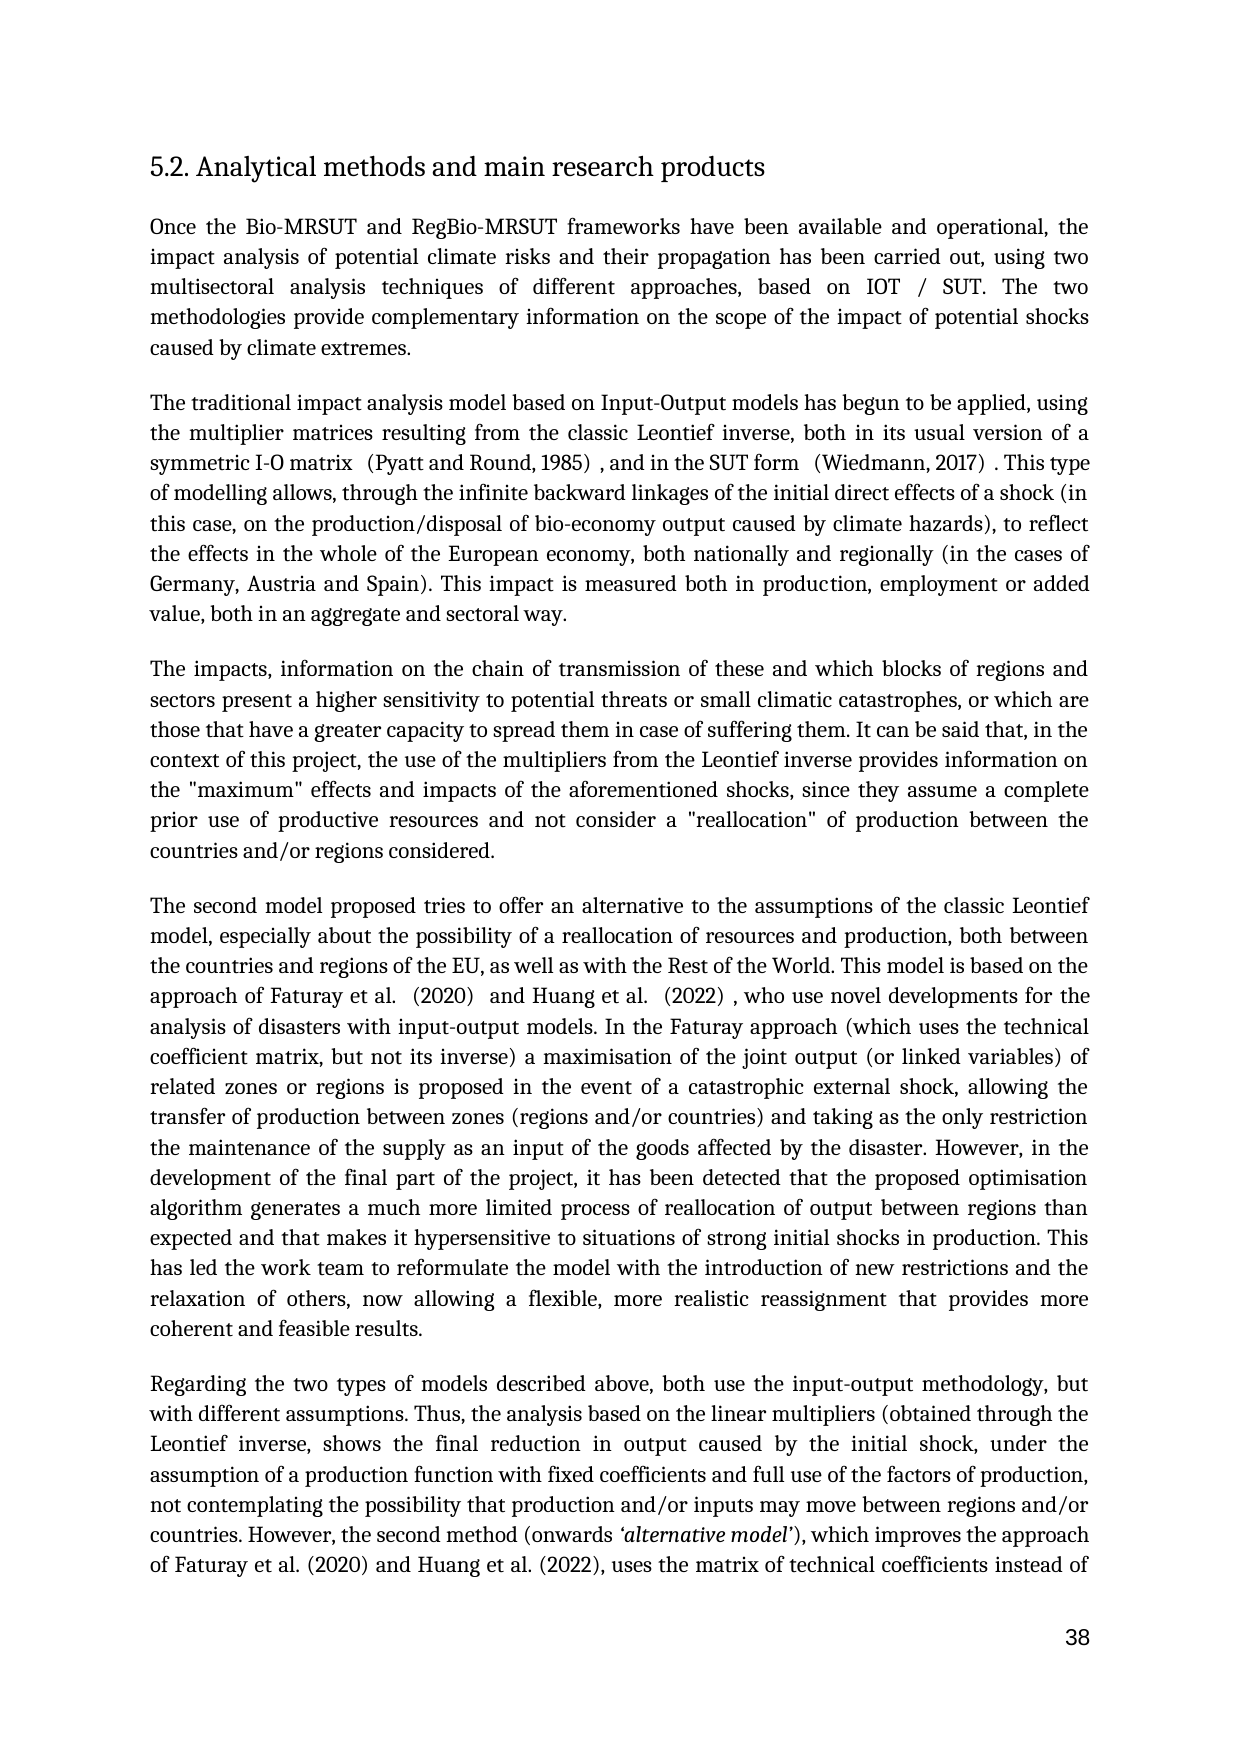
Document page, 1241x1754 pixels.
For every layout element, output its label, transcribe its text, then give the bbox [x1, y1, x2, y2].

text The impacts, information on the chain of transmission of these and which blocks of regions and sectors present a higher sensitivity to potential threats or small climatic catastrophes, or which are those that have a greater capacity to spread them in case of suffering them. It can be said that, in the context of this project, the use of the multipliers from the Leontief inverse provides information on the "maximum" effects and impacts of the aforementioned shocks, since they assume a complete prior use of productive resources and not consider a "reallocation" of production between the countries and/or regions considered. [150, 656, 1090, 864]
text Once the Bio-MRSUT and RegBio-MRSUT frameworks have been available and operational, the impact analysis of potential climate risks and their propagation has been carried out, using two multisectoral analysis techniques of different approaches, based on IOT / SUT. The two methodologies provide complementary information on the scope of the impact of potential shocks caused by climate extremes. [150, 213, 1090, 361]
text The second model proposed tries to offer an alternative to the assumptions of the classic Leontief model, especially about the possibility of a reallocation of resources and production, both between the countries and regions of the EU, as well as with the Rest of the World. This model is based on the approach of Faturay et al. and Huang et al. , who use novel developments for the analysis of disasters with input-output models. In the Faturay approach (which uses the technical coefficient matrix, but not its inverse) a maximisation of the joint output (or linked variables) of related zones or regions is proposed in the event of a catastrophic external shock, allowing the transfer of production between zones (regions and/or countries) and taking as the only restriction the maintenance of the supply as an input of the goods affected by the disaster. However, in the development of the final part of the project, it has been detected that the proposed optimisation algorithm generates a much more limited process of reallocation of output between regions than expected and that makes it hypersensitive to situations of strong initial shocks in production. This has led the work team to reformulate the model with the introduction of new restrictions and the relaxation of others, now allowing a flexible, more realistic reassignment that provides more coherent and feasible results. [150, 893, 1090, 1342]
text The traditional impact analysis model based on Input-Output models has begun to be applied, using the multiplier matrices resulting from the classic Leontief inverse, both in its usual version of a symmetric I-O matrix , and in the SUT form . This type of modelling allows, through the infinite backward linkages of the initial direct effects of a shock (in this case, on the production/disposal of bio-economy output caused by climate hazards), to reflect the effects in the whole of the European economy, both nationally and regionally (in the cases of Germany, Austria and Spain). This impact is measured both in production, employment or added value, both in an aggregate and sectoral way. [150, 389, 1090, 627]
text 5.2. Analytical methods and main research products [150, 150, 1090, 183]
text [150, 1371, 1090, 1578]
